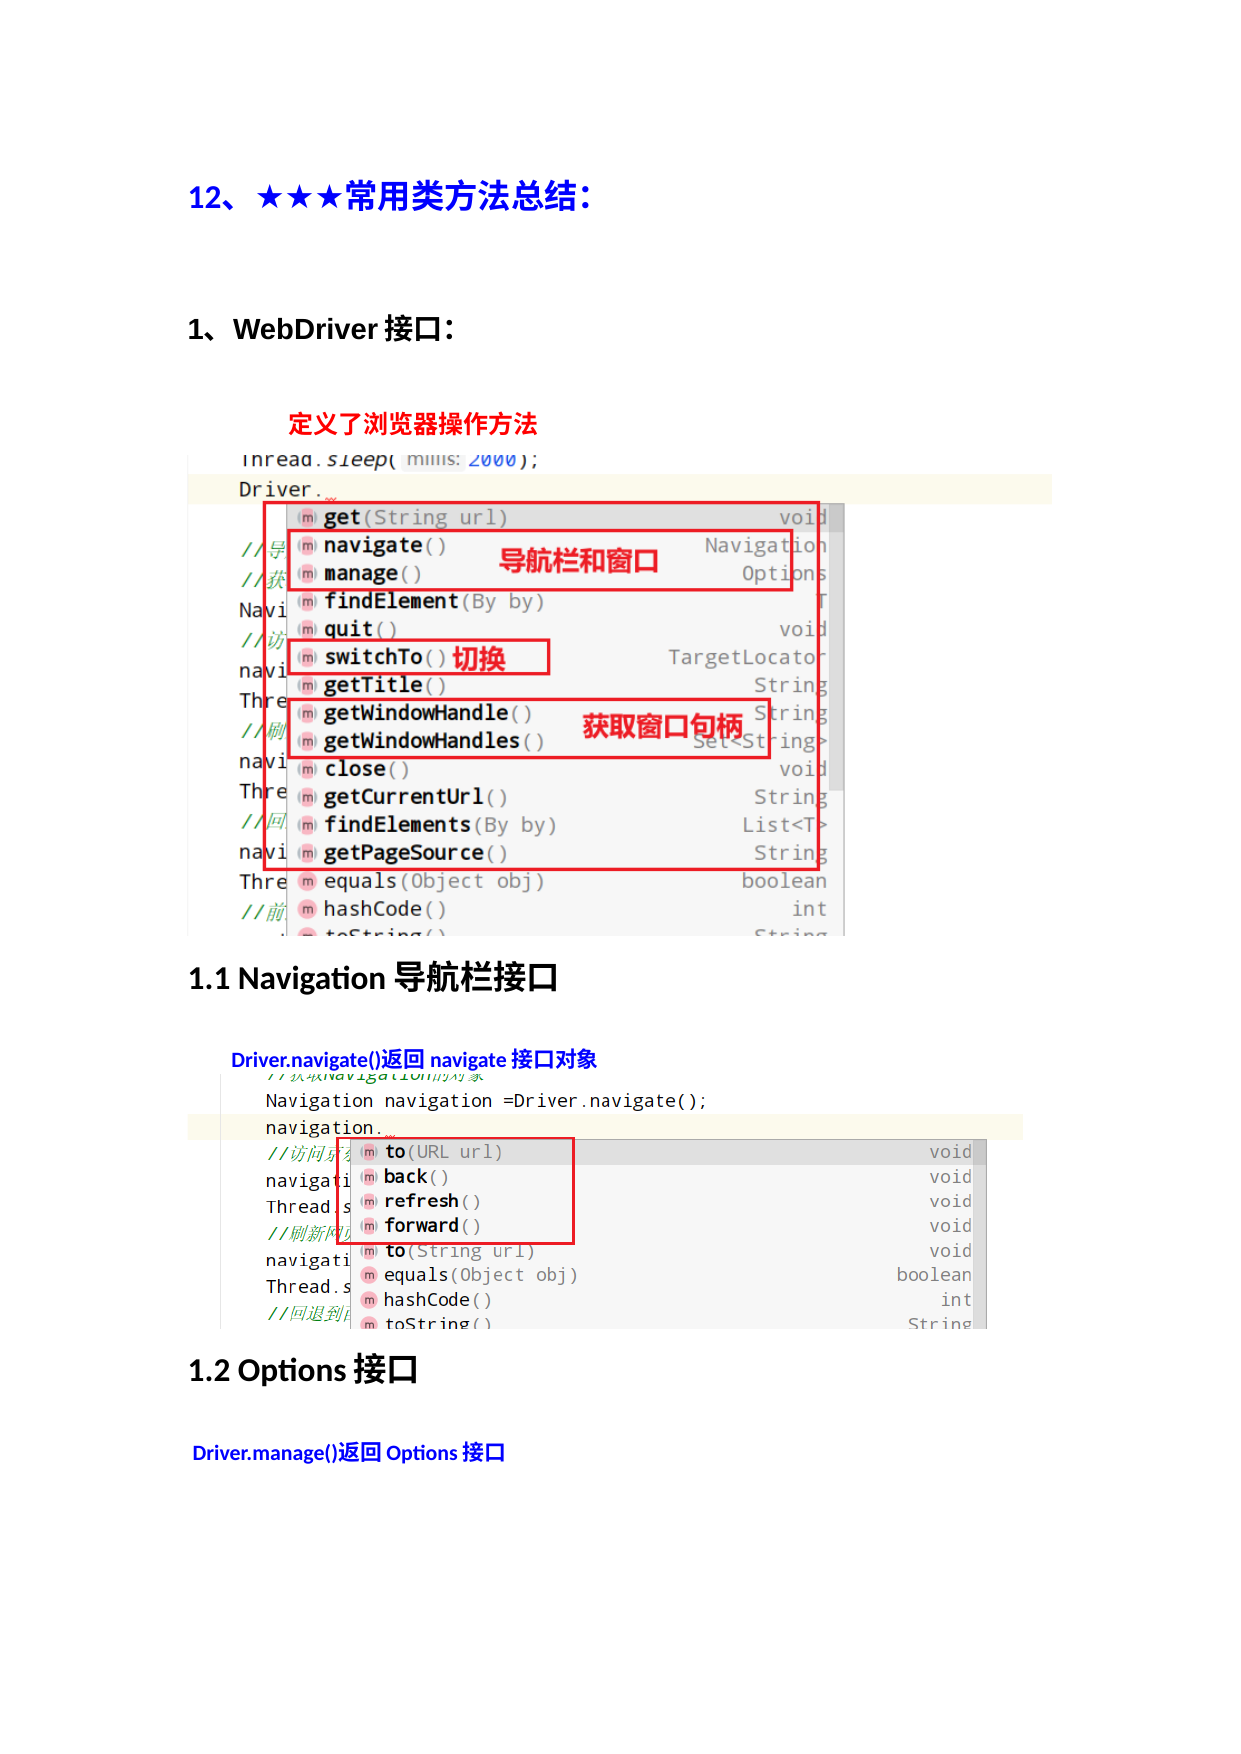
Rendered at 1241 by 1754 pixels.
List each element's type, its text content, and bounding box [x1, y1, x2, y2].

list Driver.navigate()返回navigate接口对象 [187, 1042, 1053, 1074]
subtitle ★★★常用类方法总结： [187, 162, 1053, 227]
picture [187, 455, 1052, 936]
subtitle 1.1 Navigation导航栏接口 [187, 942, 1053, 1007]
picture [187, 1074, 1023, 1329]
subtitle 1、WebDriver接口： [187, 294, 1053, 359]
subtitle 1.2 Options接口 [187, 1334, 1053, 1399]
list Driver.manage()返回Options接口 [187, 1434, 1053, 1467]
list 定义了浏览器操作方法 [187, 390, 1053, 455]
